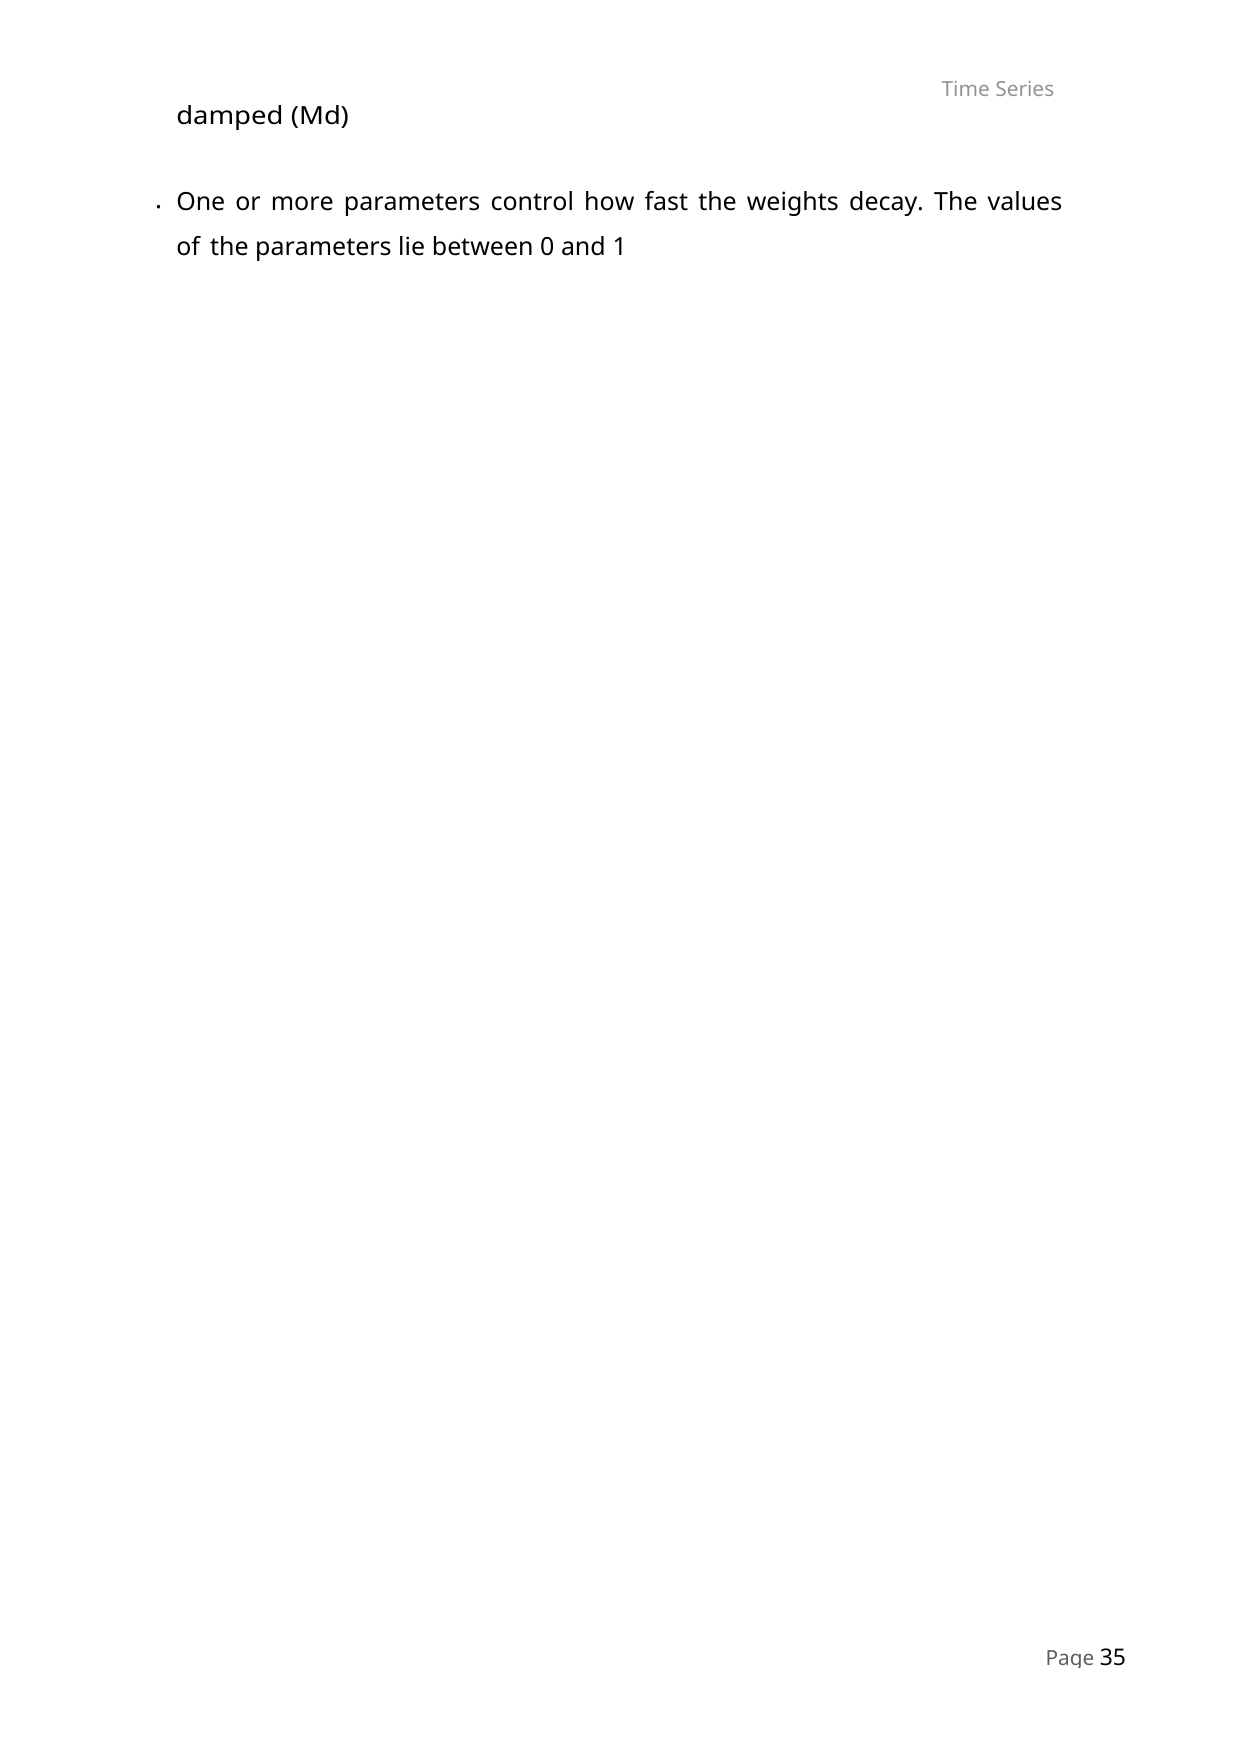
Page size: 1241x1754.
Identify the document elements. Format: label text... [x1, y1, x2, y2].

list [156, 98, 1121, 132]
list One or more parameters control how fast the weights decay. The values of the parameters lie between 0 and 1 [156, 183, 1092, 262]
